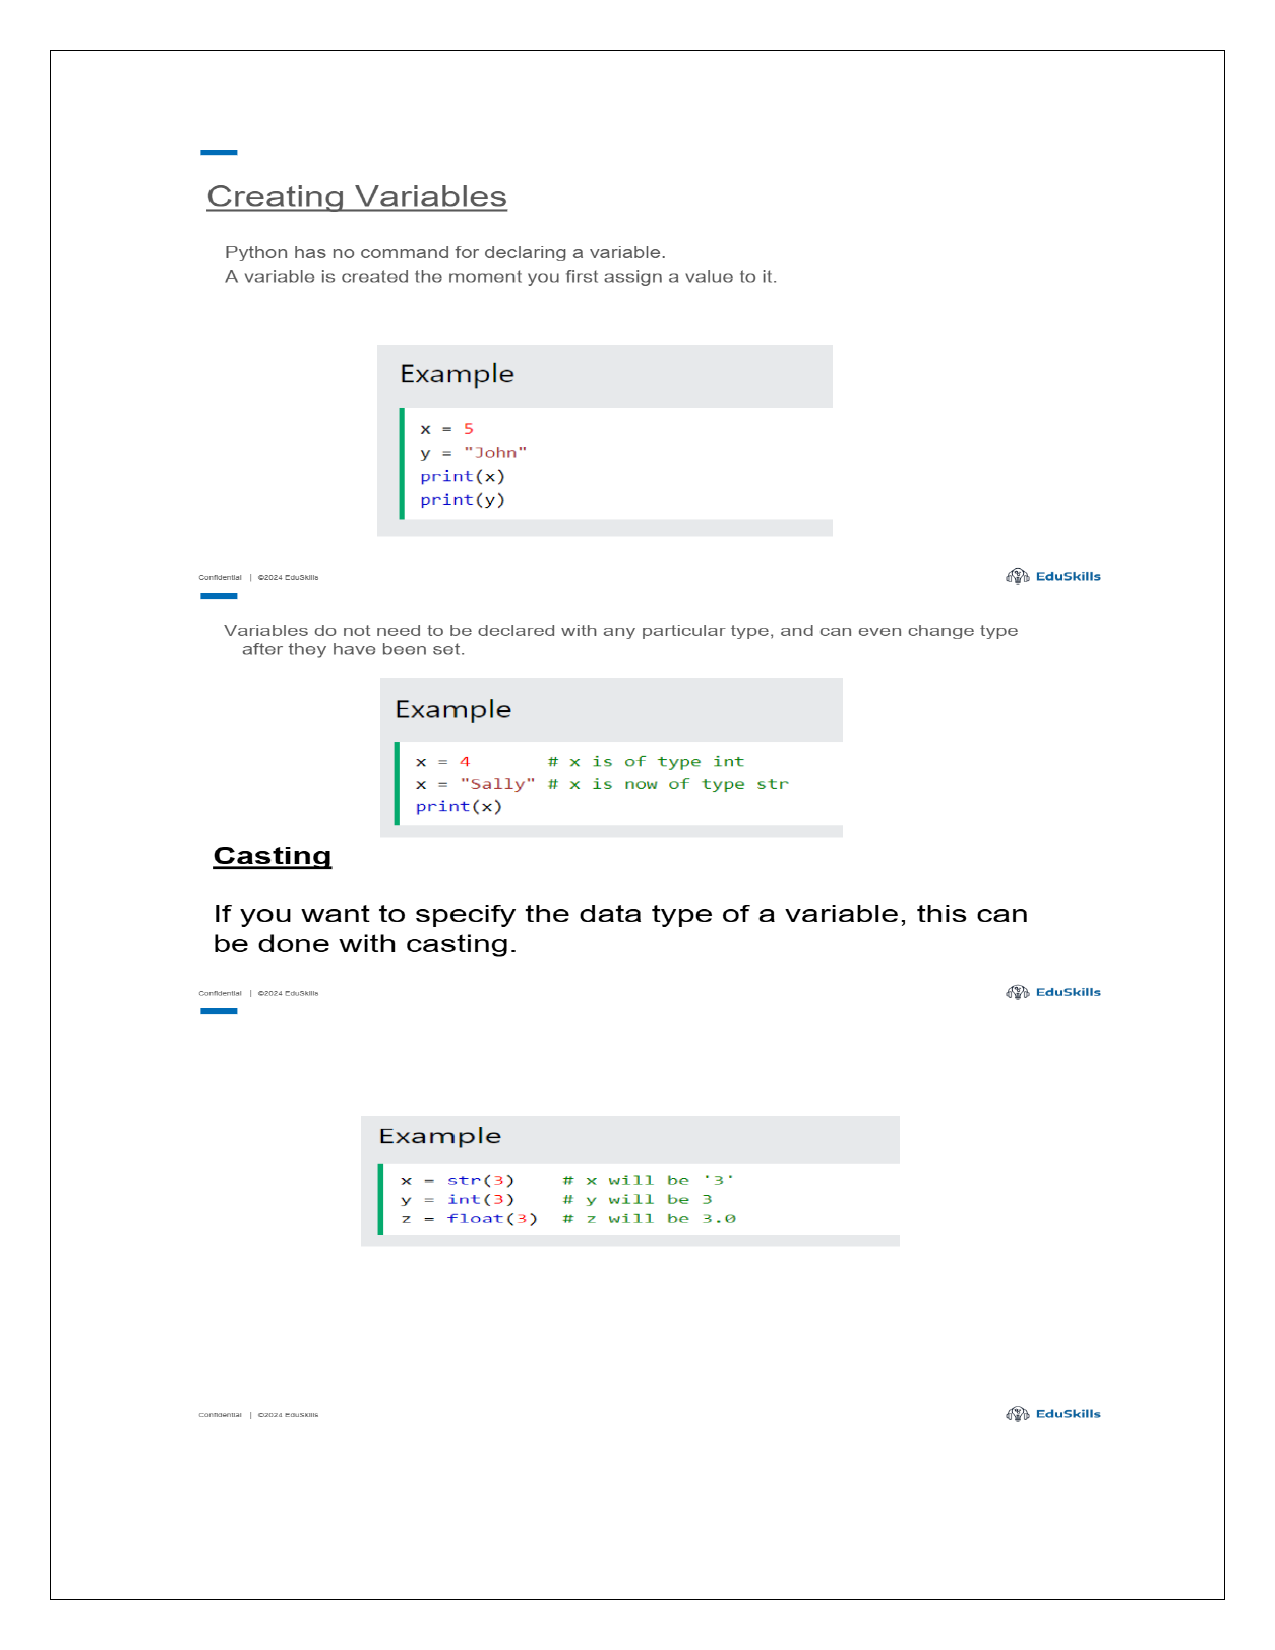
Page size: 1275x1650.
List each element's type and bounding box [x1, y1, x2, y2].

picture [150, 1008, 1126, 1427]
picture [150, 150, 1126, 590]
picture [150, 593, 1126, 1005]
